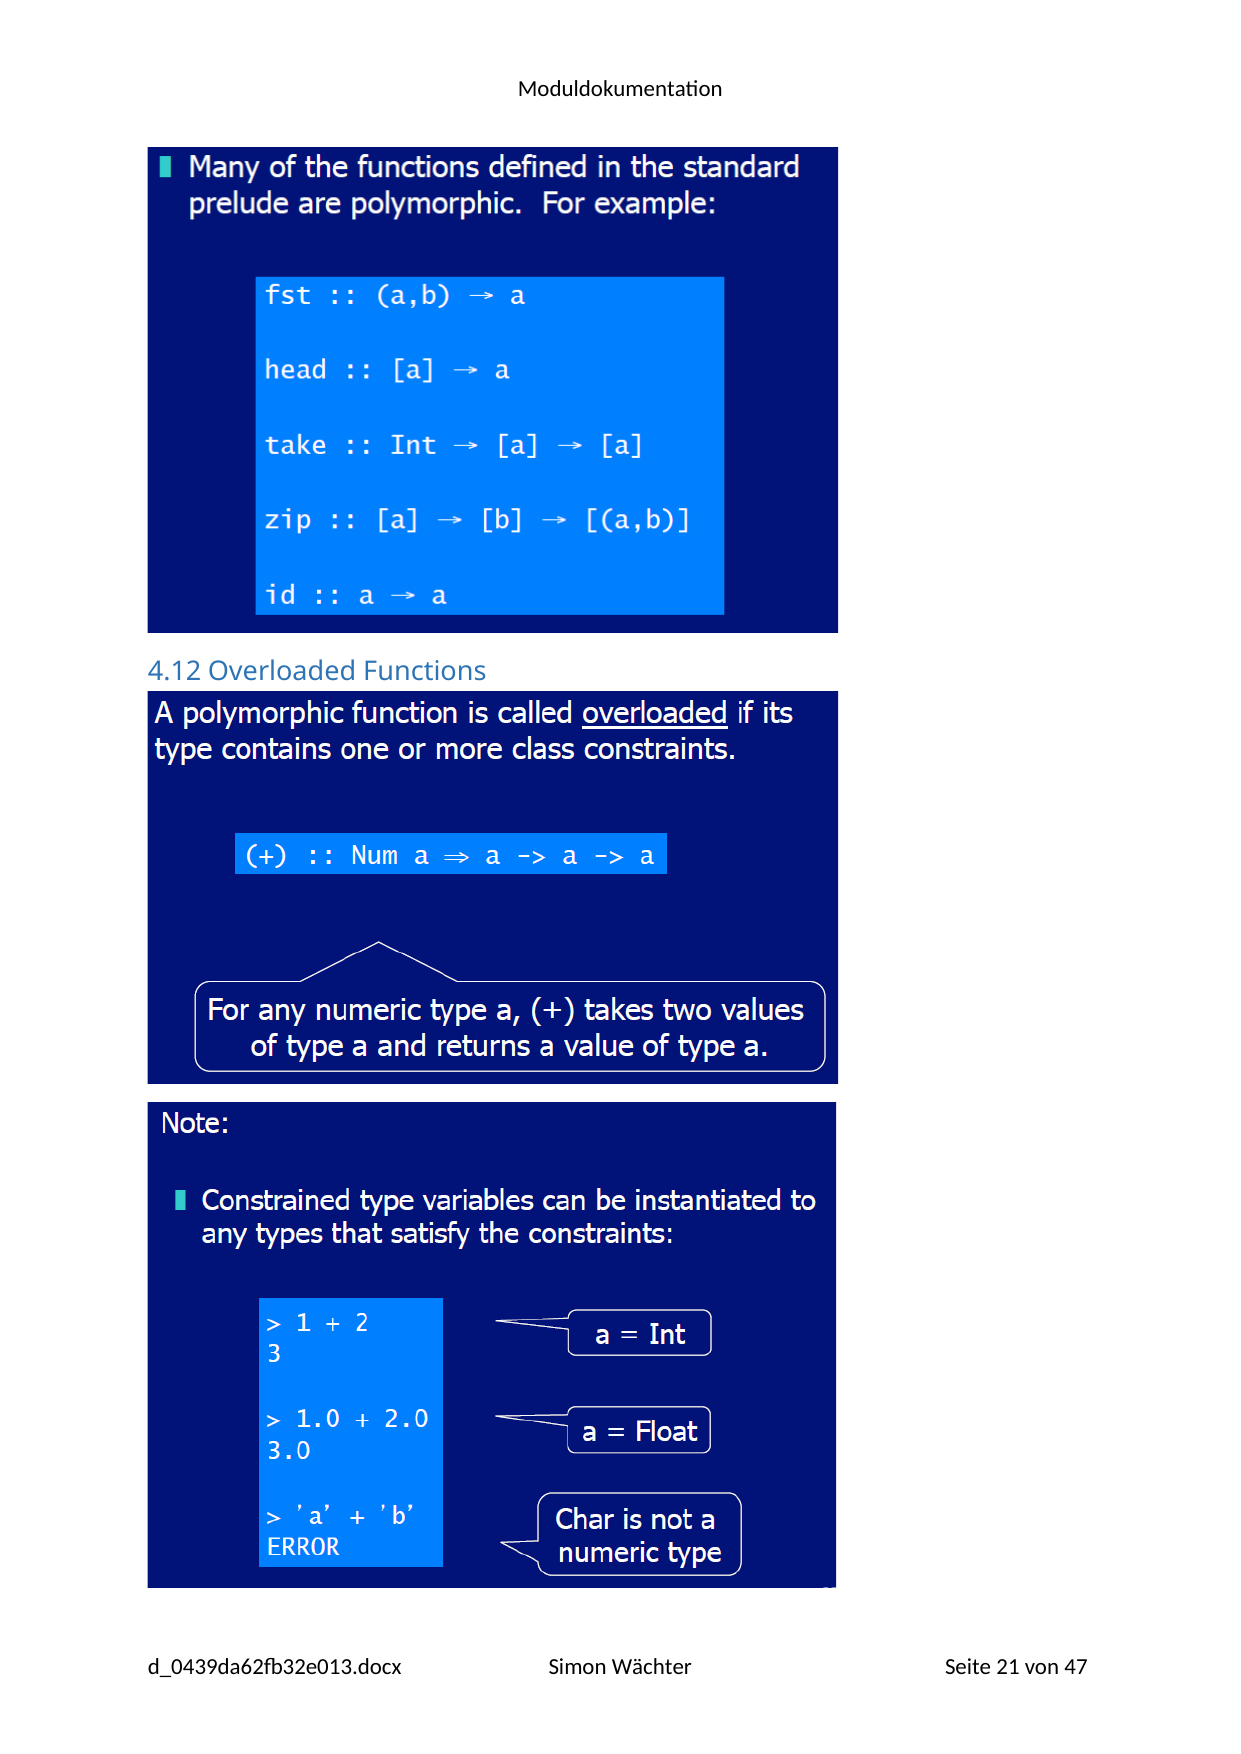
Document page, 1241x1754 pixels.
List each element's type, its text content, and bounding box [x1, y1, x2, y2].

picture [147, 691, 839, 1084]
subtitle Overloaded Functions [148, 651, 1093, 688]
picture [147, 147, 839, 633]
picture [147, 1102, 837, 1588]
